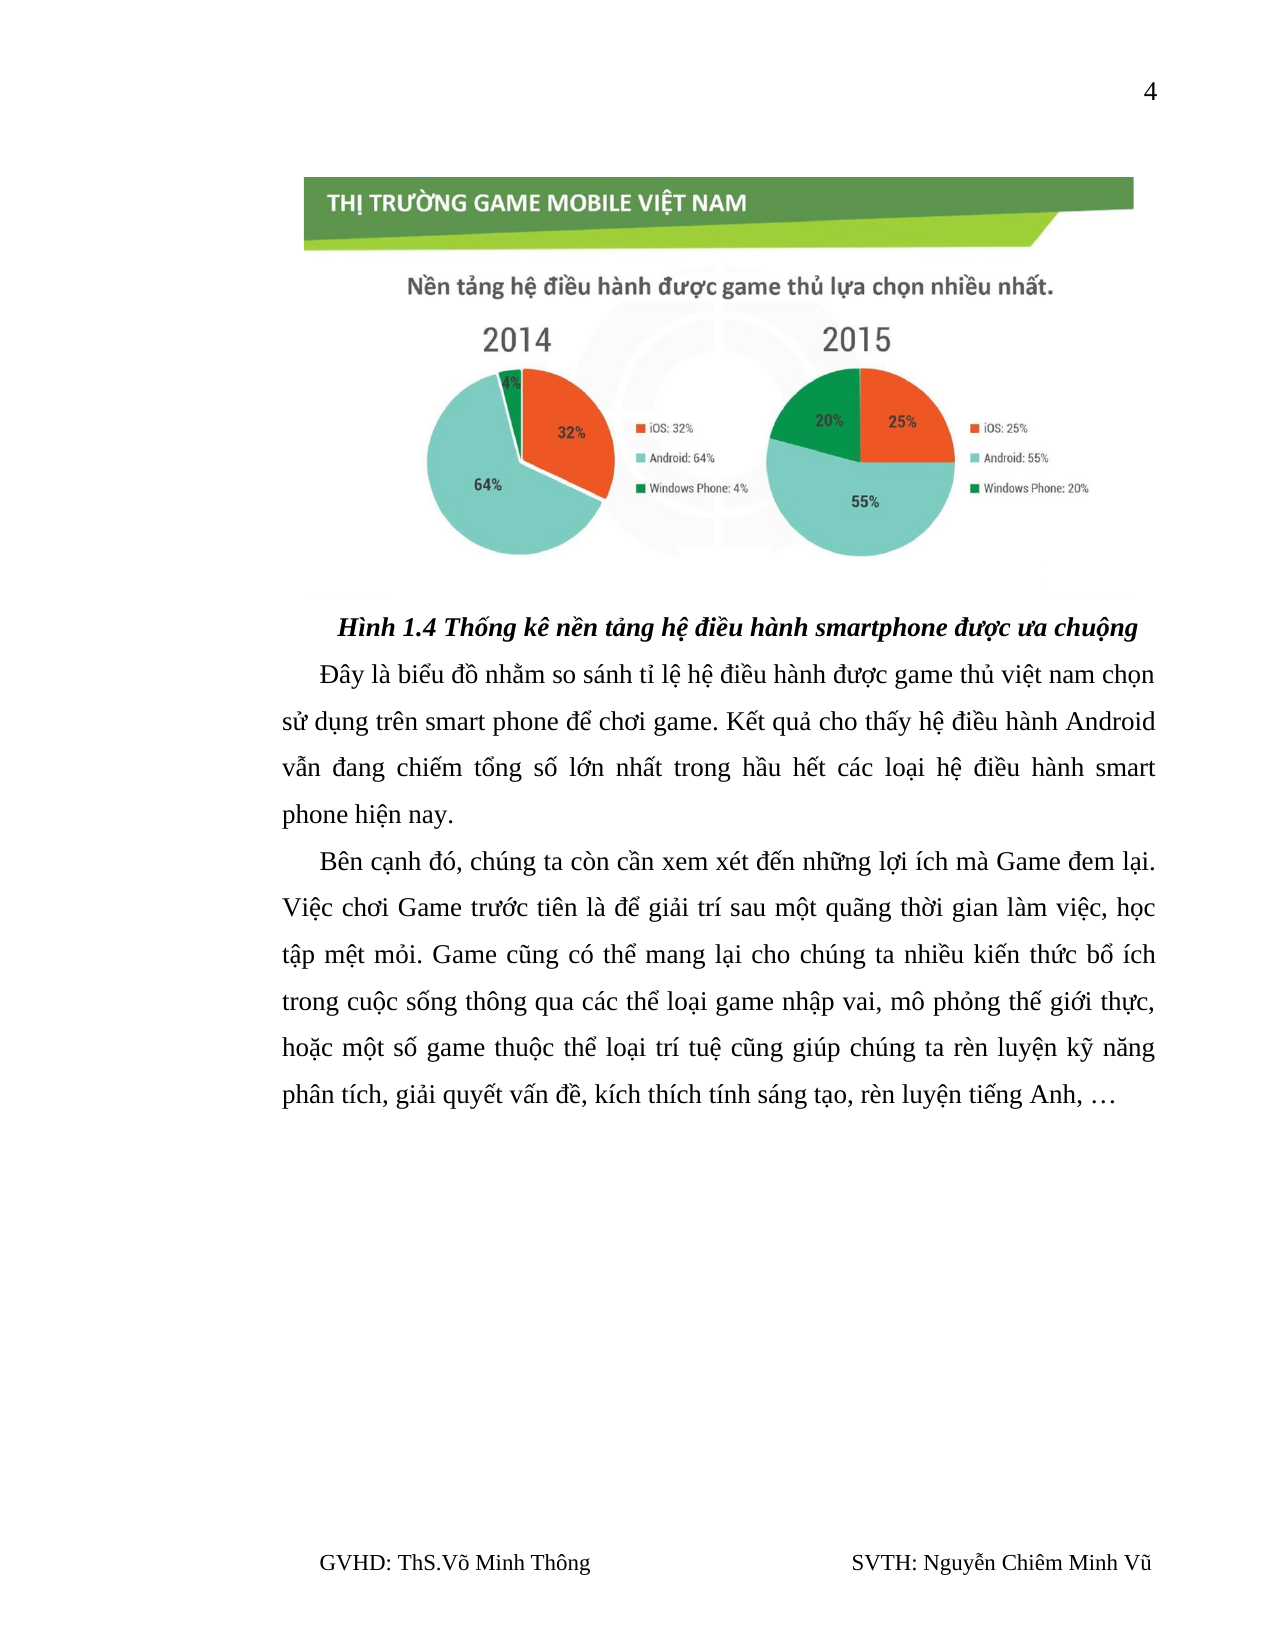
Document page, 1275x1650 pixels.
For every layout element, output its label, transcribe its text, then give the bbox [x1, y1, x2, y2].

picture [303, 177, 1134, 596]
text Bên cạnh đó, chúng ta còn cần xem xét đến những lợi ích mà Game đem lại. Việc chơi Game trước tiên là để giải trí sau một quãng thời gian làm việc, học tập mệt mỏi. Game cũng có thể mang lại cho chúng ta nhiều kiến thức bổ ích trong cuộc sống thông qua các thể loại game nhập vai, mô phỏng thế giới thực, hoặc một số game thuộc thể loại trí tuệ cũng giúp chúng ta rèn luyện kỹ năng phân tích, giải quyết vấn đề, kích thích tính sáng tạo, rèn luyện tiếng Anh, … [282, 845, 1157, 1109]
text Đây là biểu đồ nhằm so sánh tỉ lệ hệ điều hành được game thủ việt nam chọn sử dụng trên smart phone để chơi game. Kết quả cho thấy hệ điều hành Android vẫn đang chiếm tổng số lớn nhất trong hầu hết các loại hệ điều hành smart phone hiện nay. [282, 658, 1157, 829]
subtitle Hình 1.4 Thống kê nền tảng hệ điều hành smartphone được ưa chuộng [282, 611, 1157, 643]
